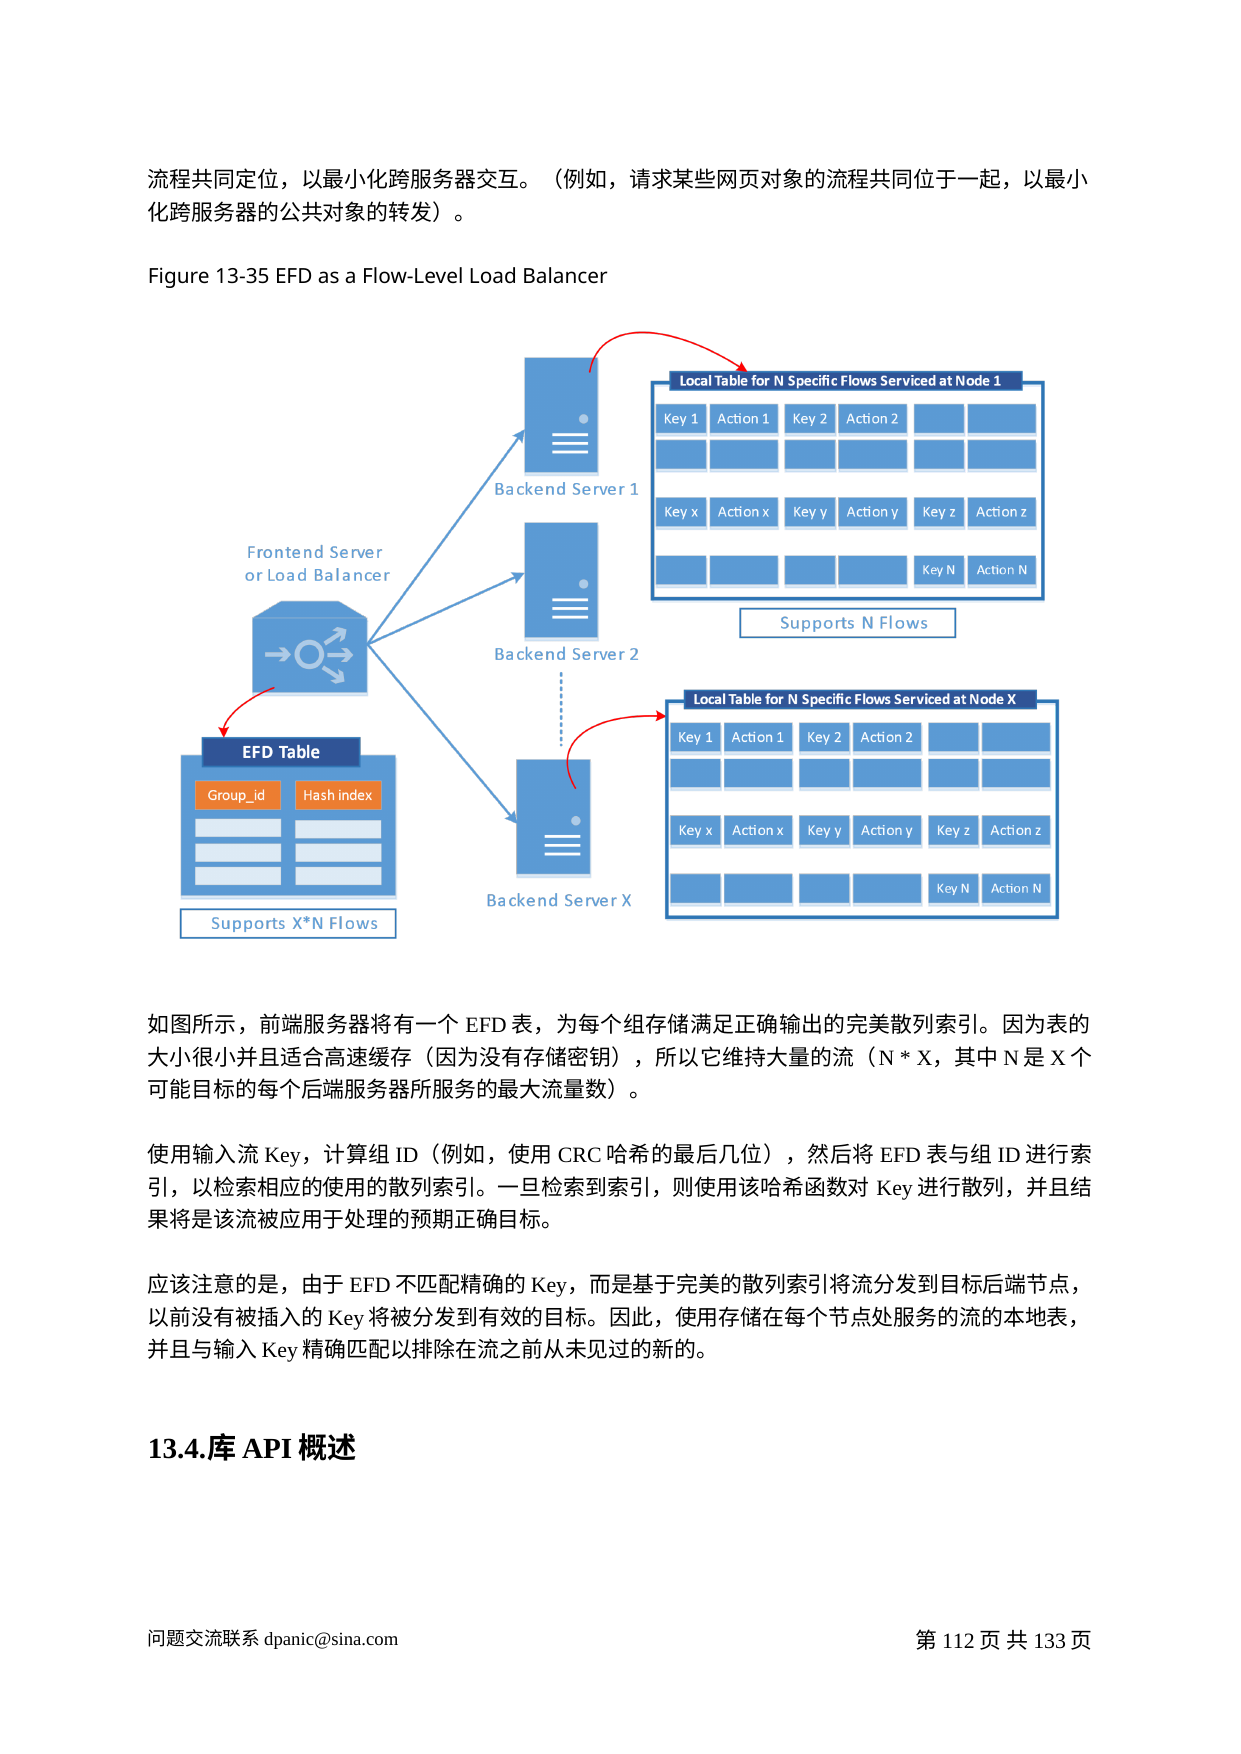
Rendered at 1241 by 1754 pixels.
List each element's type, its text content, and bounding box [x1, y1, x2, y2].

text 使用输入流Key，计算组ID（例如，使用CRC哈希的最后几位），然后将EFD表与组ID进行索引，以检索相应的使用的散列索引。一旦检索到索引，则使用该哈希函数对Key进行散列，并且结果将是该流被应用于处理的预期正确目标。 [148, 1137, 1092, 1234]
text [148, 162, 1092, 227]
subtitle 库API概述 [148, 1413, 1092, 1478]
picture [147, 292, 1093, 968]
text 应该注意的是，由于EFD不匹配精确的Key，而是基于完美的散列索引将流分发到目标后端节点，以前没有被插入的Key将被分发到有效的目标。因此，使用存储在每个节点处服务的流的本地表，并且与输入Key精确匹配以排除在流之前从未见过的新的。 [148, 1267, 1092, 1364]
text 如图所示，前端服务器将有一个EFD表，为每个组存储满足正确输出的完美散列索引。因为表的大小很小并且适合高速缓存（因为没有存储密钥），所以它维持大量的流（N * X，其中N是X个可能目标的每个后端服务器所服务的最大流量数）。 [148, 1007, 1092, 1104]
